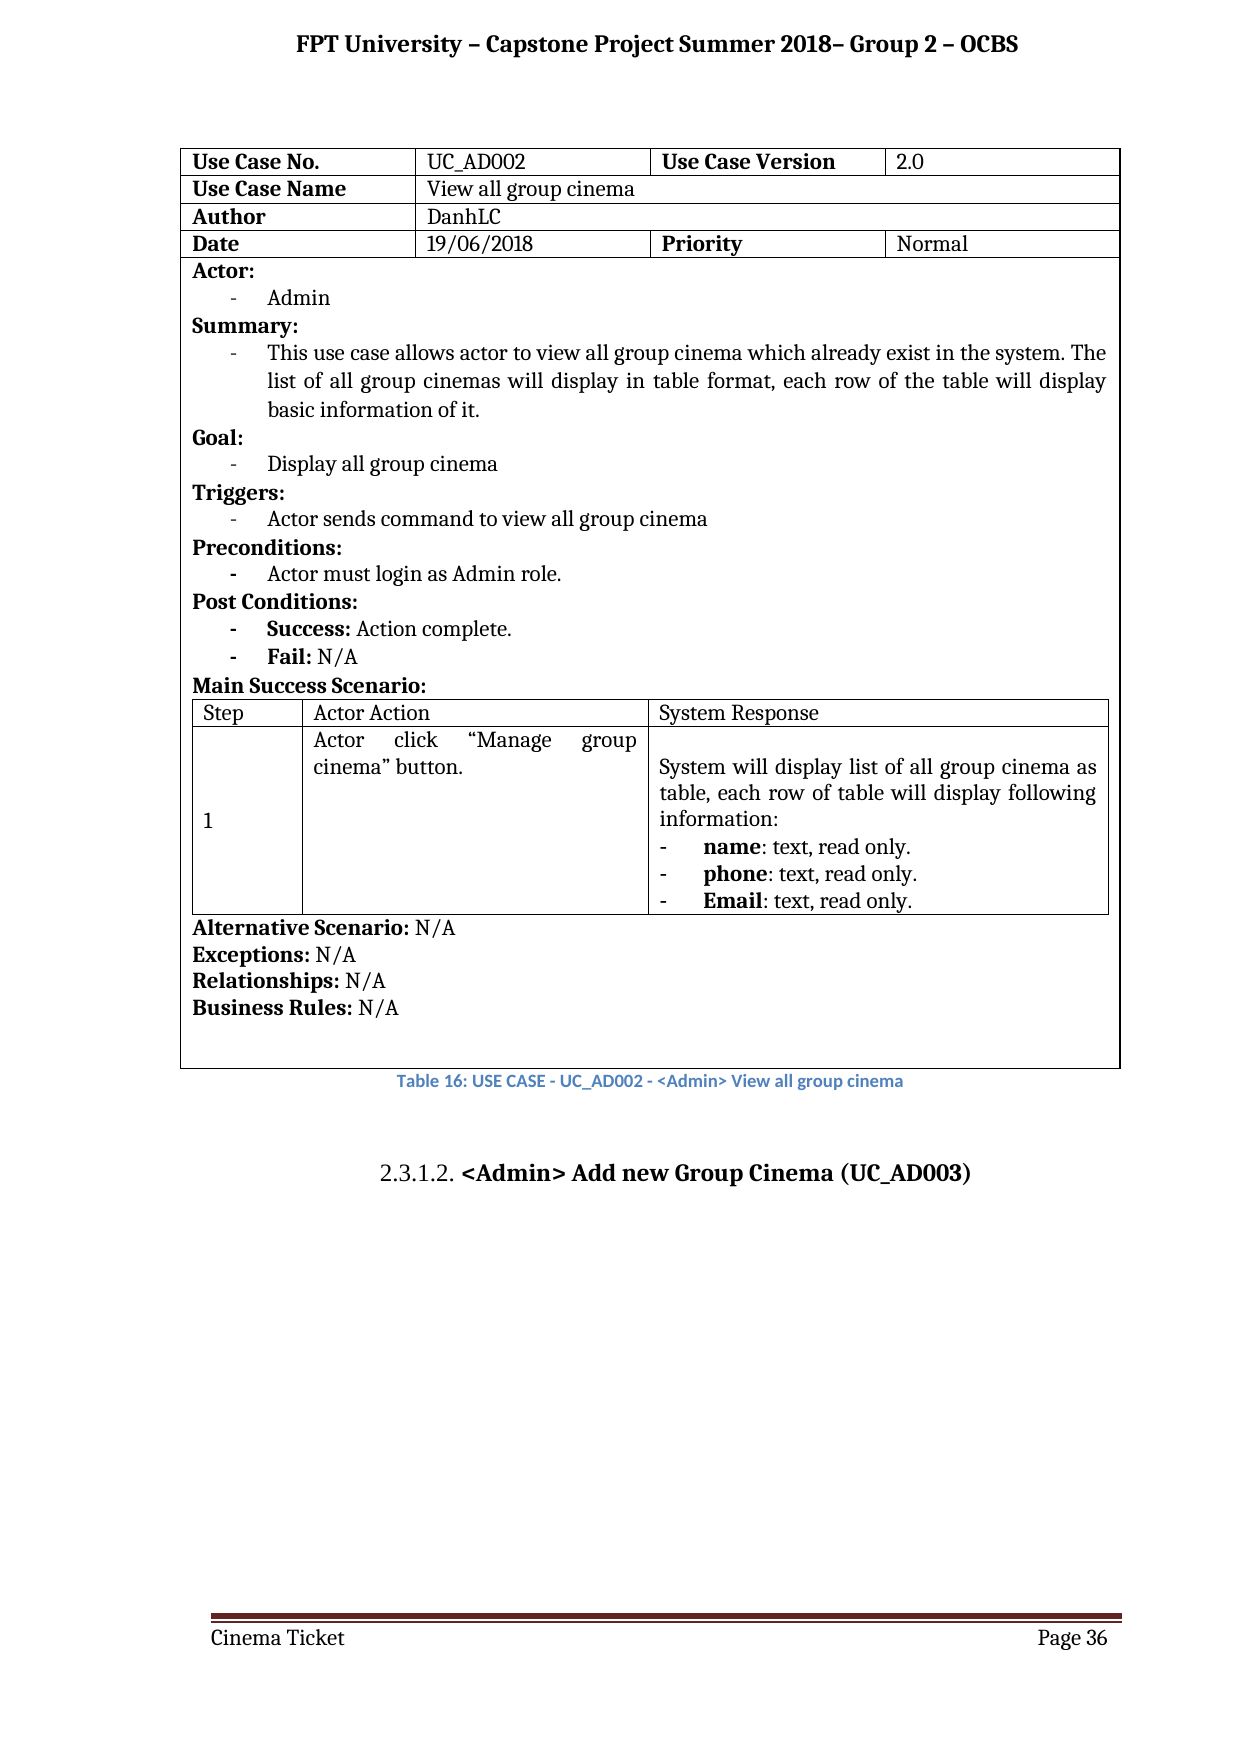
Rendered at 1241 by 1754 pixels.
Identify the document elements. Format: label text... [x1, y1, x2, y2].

table_cell Use Case Version [651, 149, 885, 175]
table_cell Use Case No. [181, 149, 415, 175]
table_cell Date [181, 231, 415, 257]
table_cell UC_AD002 [416, 149, 650, 175]
table_cell Priority [651, 231, 885, 257]
table_cell Actor: Admin Summary: This use case allows actor to view all group cinema which already exist in the system. The list of all group cinemas will display in table format, each row of the table will display basic information of it. Goal: Display all group cinema Triggers: Actor sends command to view all group cinema Preconditions: Actor must login as Admin role. Post Conditions: Success: Action complete. Fail: N/A Main Success Scenario: Alternative Scenario: N/A Exceptions: N/A Relationships: N/A Business Rules: N/A [181, 258, 1119, 1068]
table_cell 2.0 [886, 149, 1119, 175]
table_cell DanhLC [416, 204, 1119, 230]
text <Admin> Add new Group Cinema (UC_AD003) [379, 1158, 1122, 1187]
table_cell Author [181, 204, 415, 230]
table_cell View all group cinema [416, 176, 1119, 202]
table_cell Table 16: USE CASE - UC_AD002 - <Admin> View all group cinema [181, 1069, 1120, 1119]
table_cell Use Case Name [181, 176, 415, 202]
table_cell Normal [886, 231, 1119, 257]
table_cell 19/06/2018 [416, 231, 650, 257]
